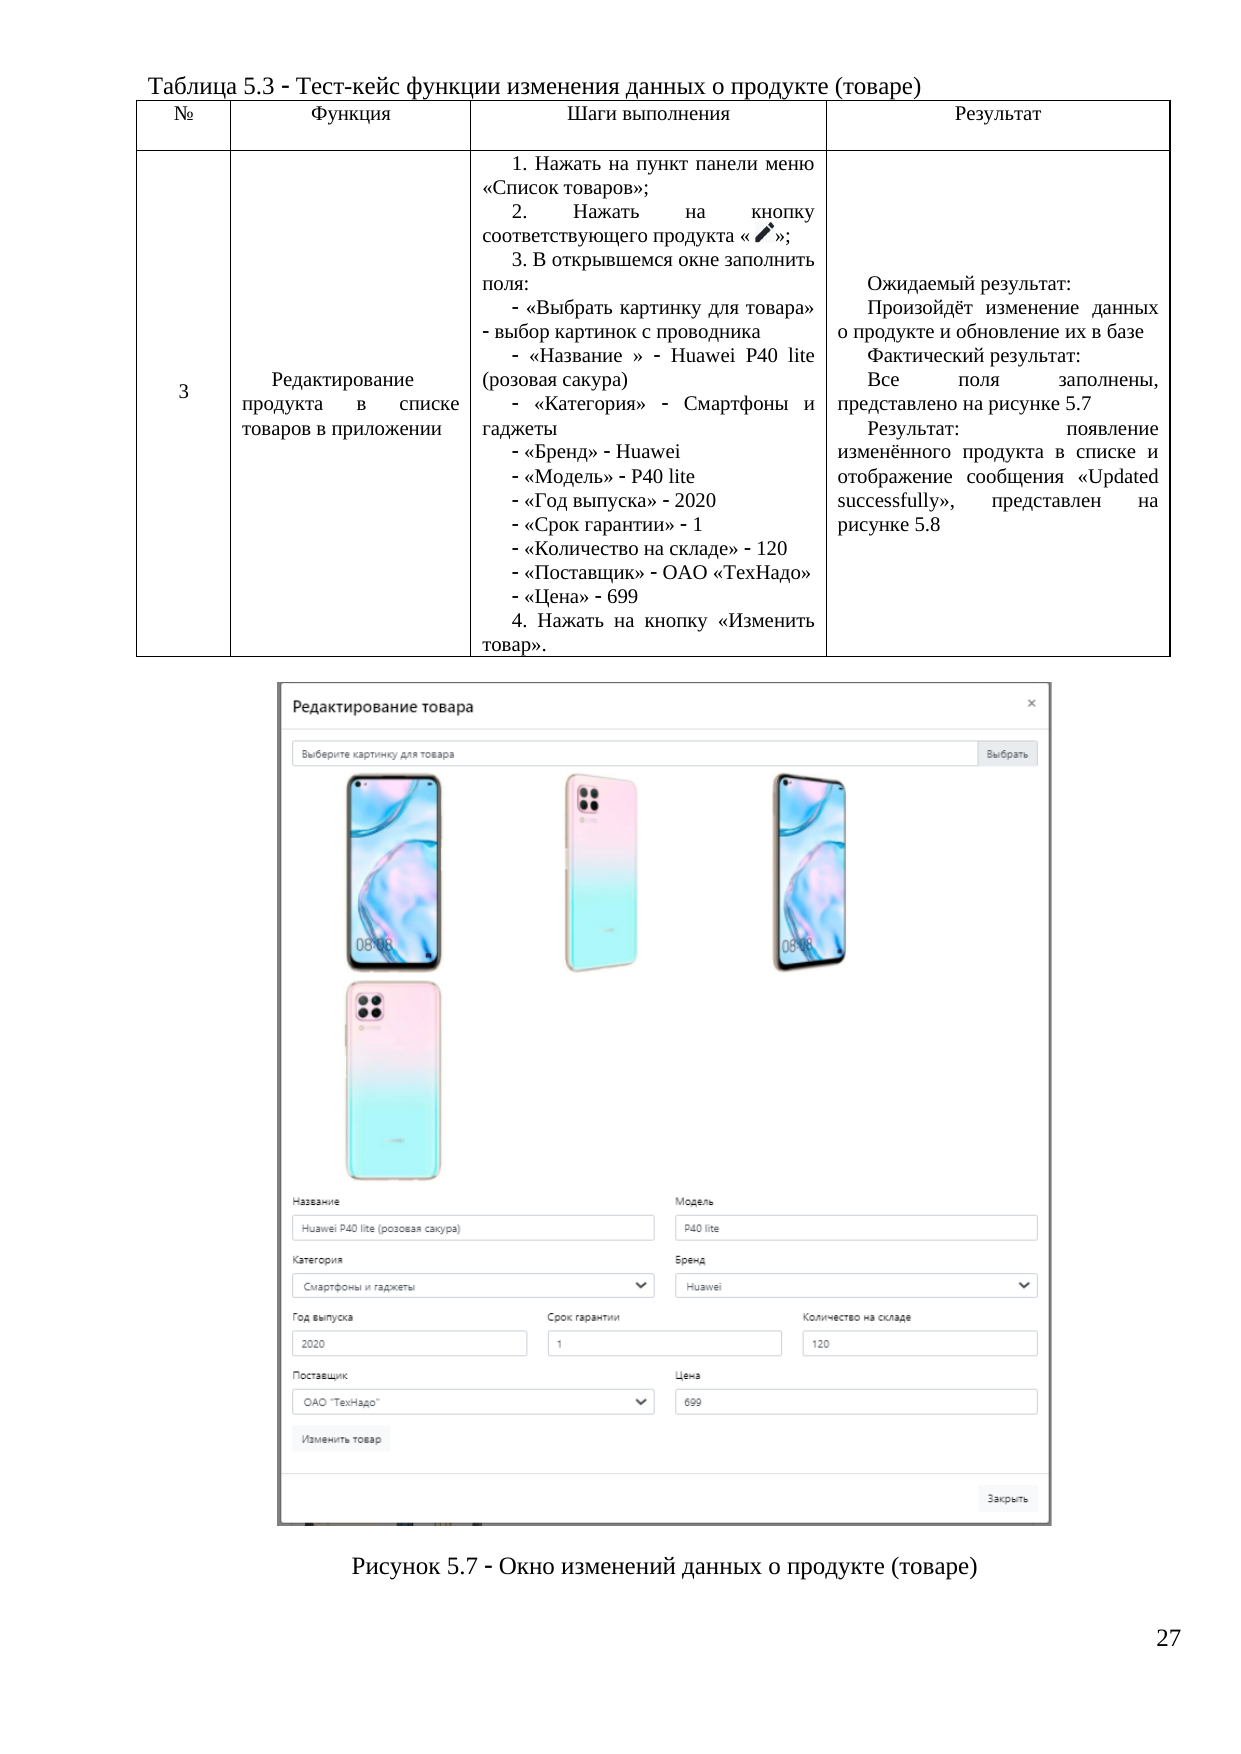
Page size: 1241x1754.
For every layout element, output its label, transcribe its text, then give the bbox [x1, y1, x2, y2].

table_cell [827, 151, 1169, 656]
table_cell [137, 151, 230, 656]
text Таблица 5.3 Тест-кейс функции изменения данных о продукте (товаре) [148, 71, 1181, 99]
picture [277, 682, 1052, 1526]
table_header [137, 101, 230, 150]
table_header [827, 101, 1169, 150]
text Рисунок 5.7 Окно изменений данных о продукте (товаре) [148, 1551, 1181, 1579]
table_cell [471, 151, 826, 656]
picture [755, 222, 775, 243]
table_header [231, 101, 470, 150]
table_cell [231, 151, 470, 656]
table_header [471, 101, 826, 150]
